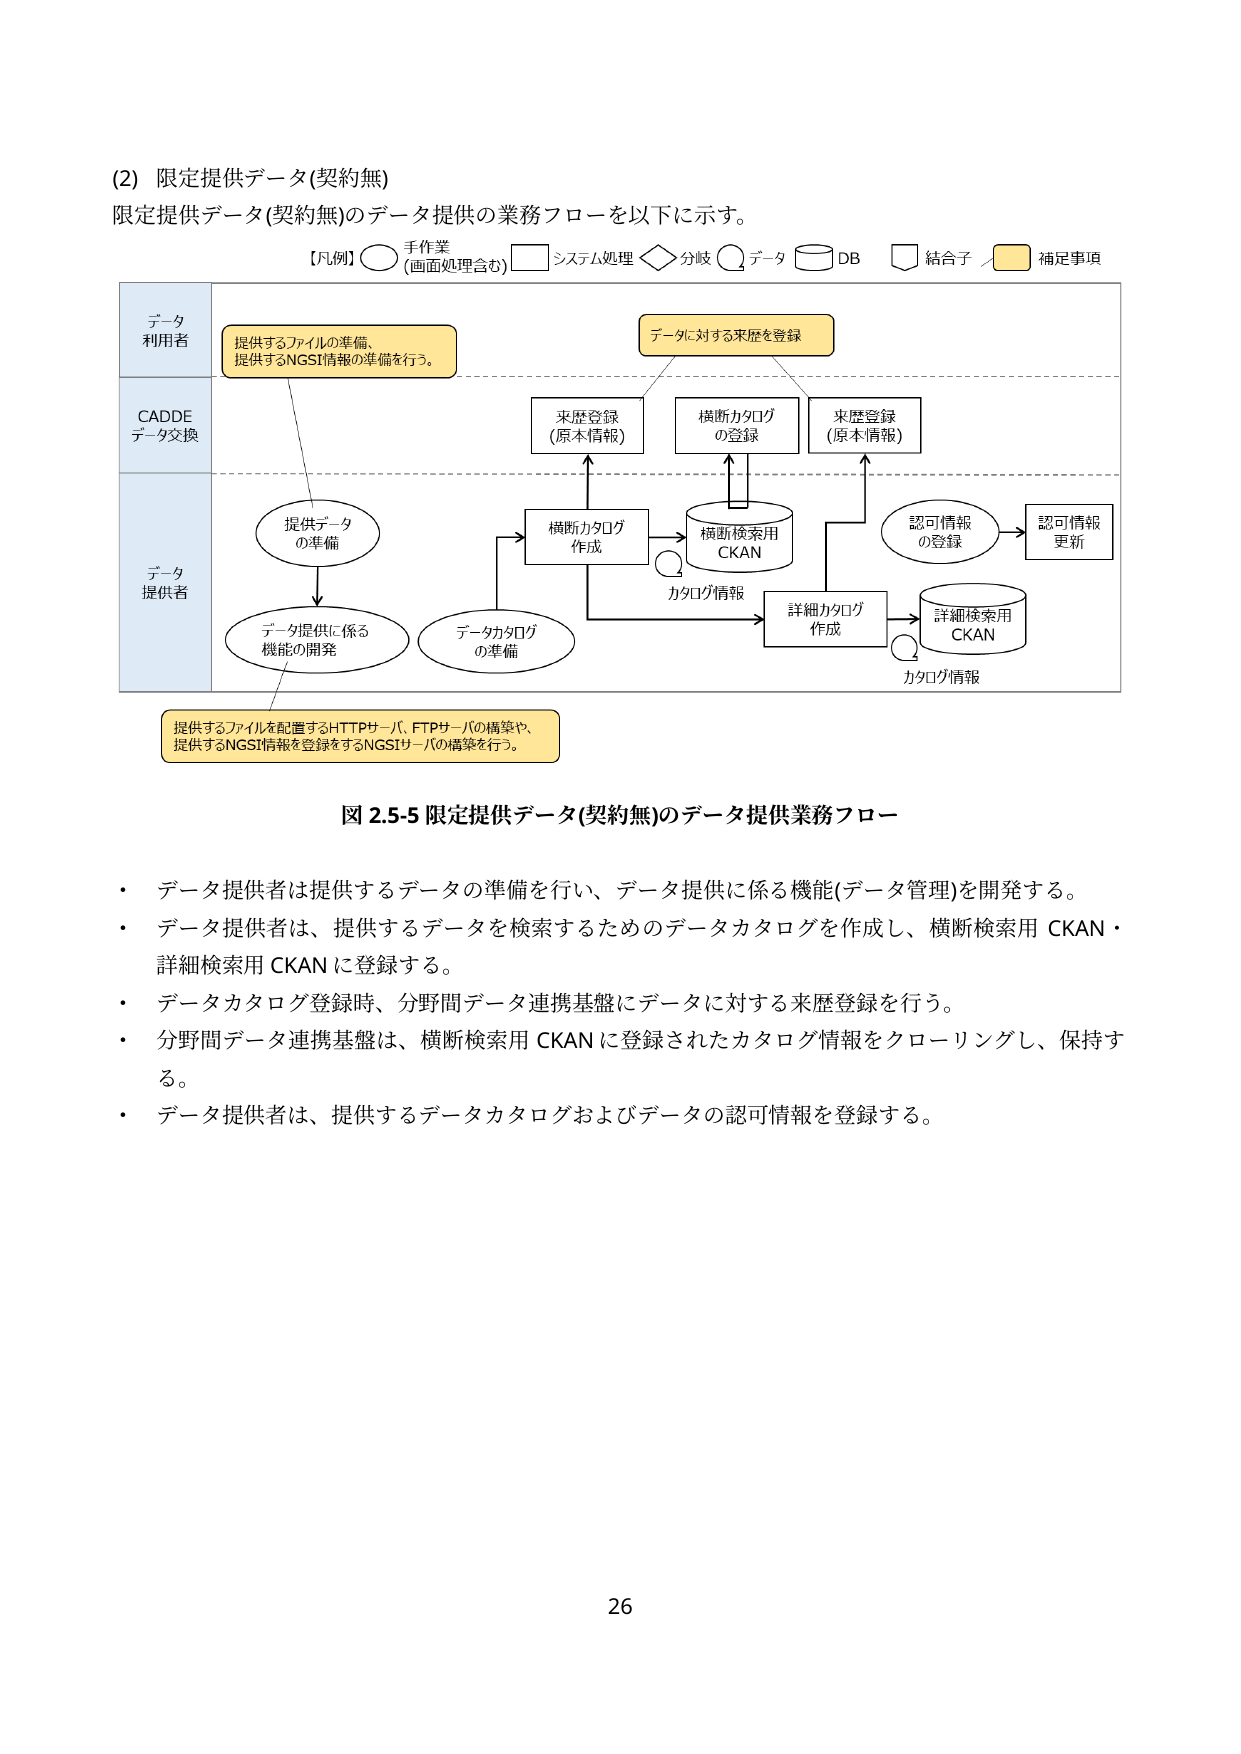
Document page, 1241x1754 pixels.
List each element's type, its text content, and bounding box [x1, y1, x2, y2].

text 限定提供データ(契約無)のデータ提供の業務フローを以下に示す。 [112, 196, 1128, 233]
list データ提供者は、提供するデータカタログおよびデータの認可情報を登録する。 [112, 1096, 1128, 1133]
list データ提供者は提供するデータの準備を行い、データ提供に係る機能(データ管理)を開発する。 [112, 871, 1128, 908]
subtitle 限定提供データ(契約無) [112, 158, 1128, 196]
list データ提供者は、提供するデータを検索するためのデータカタログを作成し、横断検索用CKAN・詳細検索用CKANに登録する。 [112, 908, 1128, 983]
picture [118, 233, 1122, 763]
list データカタログ登録時、分野間データ連携基盤にデータに対する来歴登録を行う。 [112, 983, 1128, 1021]
list 分野間データ連携基盤は、横断検索用CKANに登録されたカタログ情報をクローリングし、保持する。 [112, 1021, 1128, 1096]
